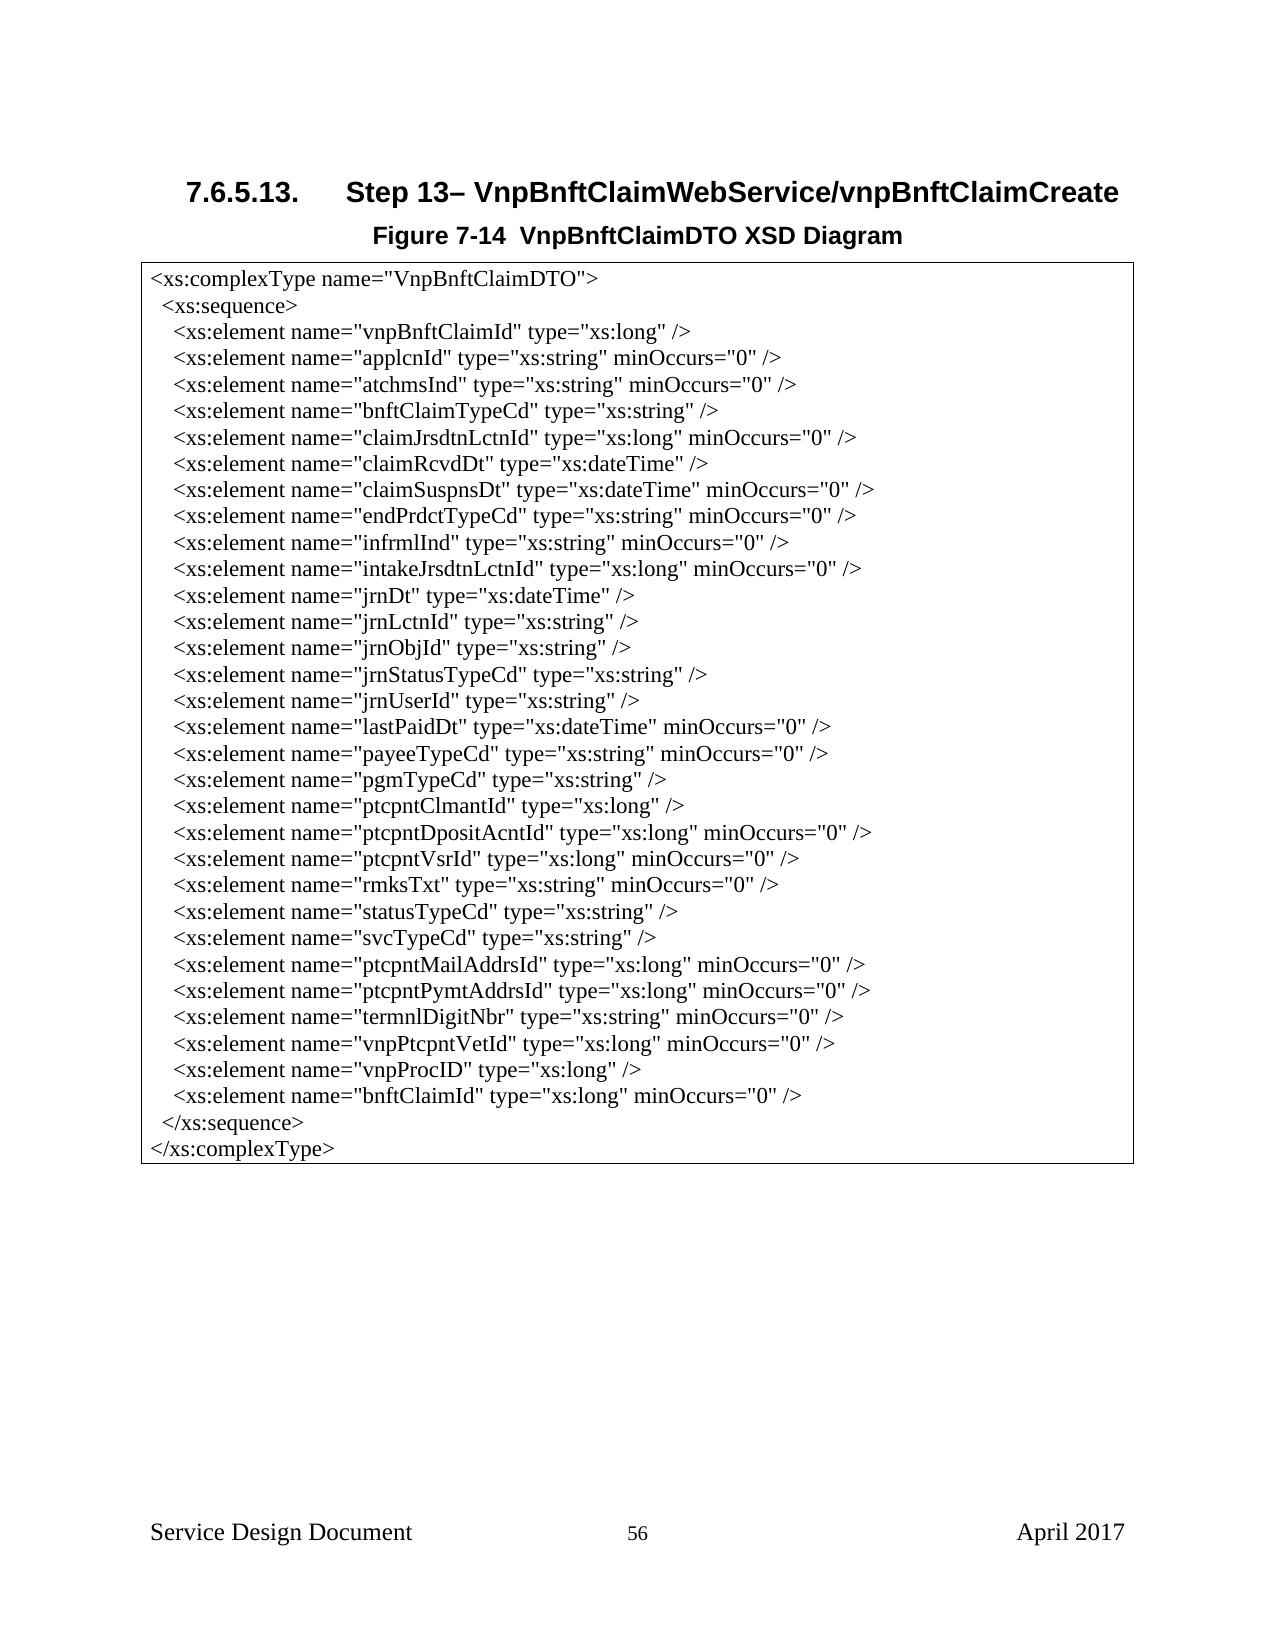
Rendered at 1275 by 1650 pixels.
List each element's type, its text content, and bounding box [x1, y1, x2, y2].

text <xs:element name="claimJrsdtnLctnId" type="xs:long" minOccurs="0" /> [150, 423, 1125, 450]
text <xs:element name="ptcpntDpositAcntId" type="xs:long" minOccurs="0" /> [150, 819, 1125, 845]
text <xs:element name="ptcpntVsrId" type="xs:long" minOccurs="0" /> [150, 845, 1125, 872]
text <xs:element name="jrnStatusTypeCd" type="xs:string" /> [150, 661, 1125, 687]
text <xs:element name="svcTypeCd" type="xs:string" /> [150, 924, 1125, 951]
text </xs:complexType> [142, 1132, 1133, 1163]
text <xs:element name="claimSuspnsDt" type="xs:dateTime" minOccurs="0" /> [150, 476, 1125, 503]
text <xs:element name="ptcpntClmantId" type="xs:long" /> [150, 792, 1125, 819]
text <xs:element name="vnpBnftClaimId" type="xs:long" /> [150, 318, 1125, 344]
text <xs:element name="jrnDt" type="xs:dateTime" /> [150, 582, 1125, 608]
text <xs:element name="ptcpntMailAddrsId" type="xs:long" minOccurs="0" /> [150, 951, 1125, 977]
text </xs:sequence> [150, 1109, 1125, 1132]
text <xs:element name="intakeJrsdtnLctnId" type="xs:long" minOccurs="0" /> [150, 555, 1125, 582]
text <xs:element name="endPrdctTypeCd" type="xs:string" minOccurs="0" /> [150, 503, 1125, 529]
text <xs:element name="jrnObjId" type="xs:string" /> [150, 634, 1125, 661]
text <xs:element name="bnftClaimTypeCd" type="xs:string" /> [150, 397, 1125, 423]
text <xs:complexType name="VnpBnftClaimDTO"> [142, 263, 1133, 292]
text <xs:element name="applcnId" type="xs:string" minOccurs="0" /> [150, 344, 1125, 371]
text <xs:element name="infrmlInd" type="xs:string" minOccurs="0" /> [150, 529, 1125, 555]
text <xs:element name="jrnUserId" type="xs:string" /> [150, 687, 1125, 713]
text <xs:element name="jrnLctnId" type="xs:string" /> [150, 608, 1125, 634]
subtitle Step 13– VnpBnftClaimWebService/vnpBnftClaimCreate [186, 175, 1125, 208]
text <xs:sequence> [150, 292, 1125, 318]
text <xs:element name="rmksTxt" type="xs:string" minOccurs="0" /> [150, 872, 1125, 898]
text <xs:element name="statusTypeCd" type="xs:string" /> [150, 898, 1125, 924]
text <xs:element name="vnpProcID" type="xs:long" /> [150, 1056, 1125, 1082]
text <xs:element name="lastPaidDt" type="xs:dateTime" minOccurs="0" /> [150, 713, 1125, 740]
text <xs:element name="payeeTypeCd" type="xs:string" minOccurs="0" /> [150, 740, 1125, 766]
text <xs:element name="atchmsInd" type="xs:string" minOccurs="0" /> [150, 371, 1125, 397]
text <xs:element name="termnlDigitNbr" type="xs:string" minOccurs="0" /> [150, 1003, 1125, 1030]
text <xs:element name="vnpPtcpntVetId" type="xs:long" minOccurs="0" /> [150, 1030, 1125, 1056]
text <xs:element name="claimRcvdDt" type="xs:dateTime" /> [150, 450, 1125, 476]
text <xs:element name="pgmTypeCd" type="xs:string" /> [150, 766, 1125, 792]
text <xs:element name="ptcpntPymtAddrsId" type="xs:long" minOccurs="0" /> [150, 977, 1125, 1003]
text <xs:element name="bnftClaimId" type="xs:long" minOccurs="0" /> [150, 1082, 1125, 1109]
